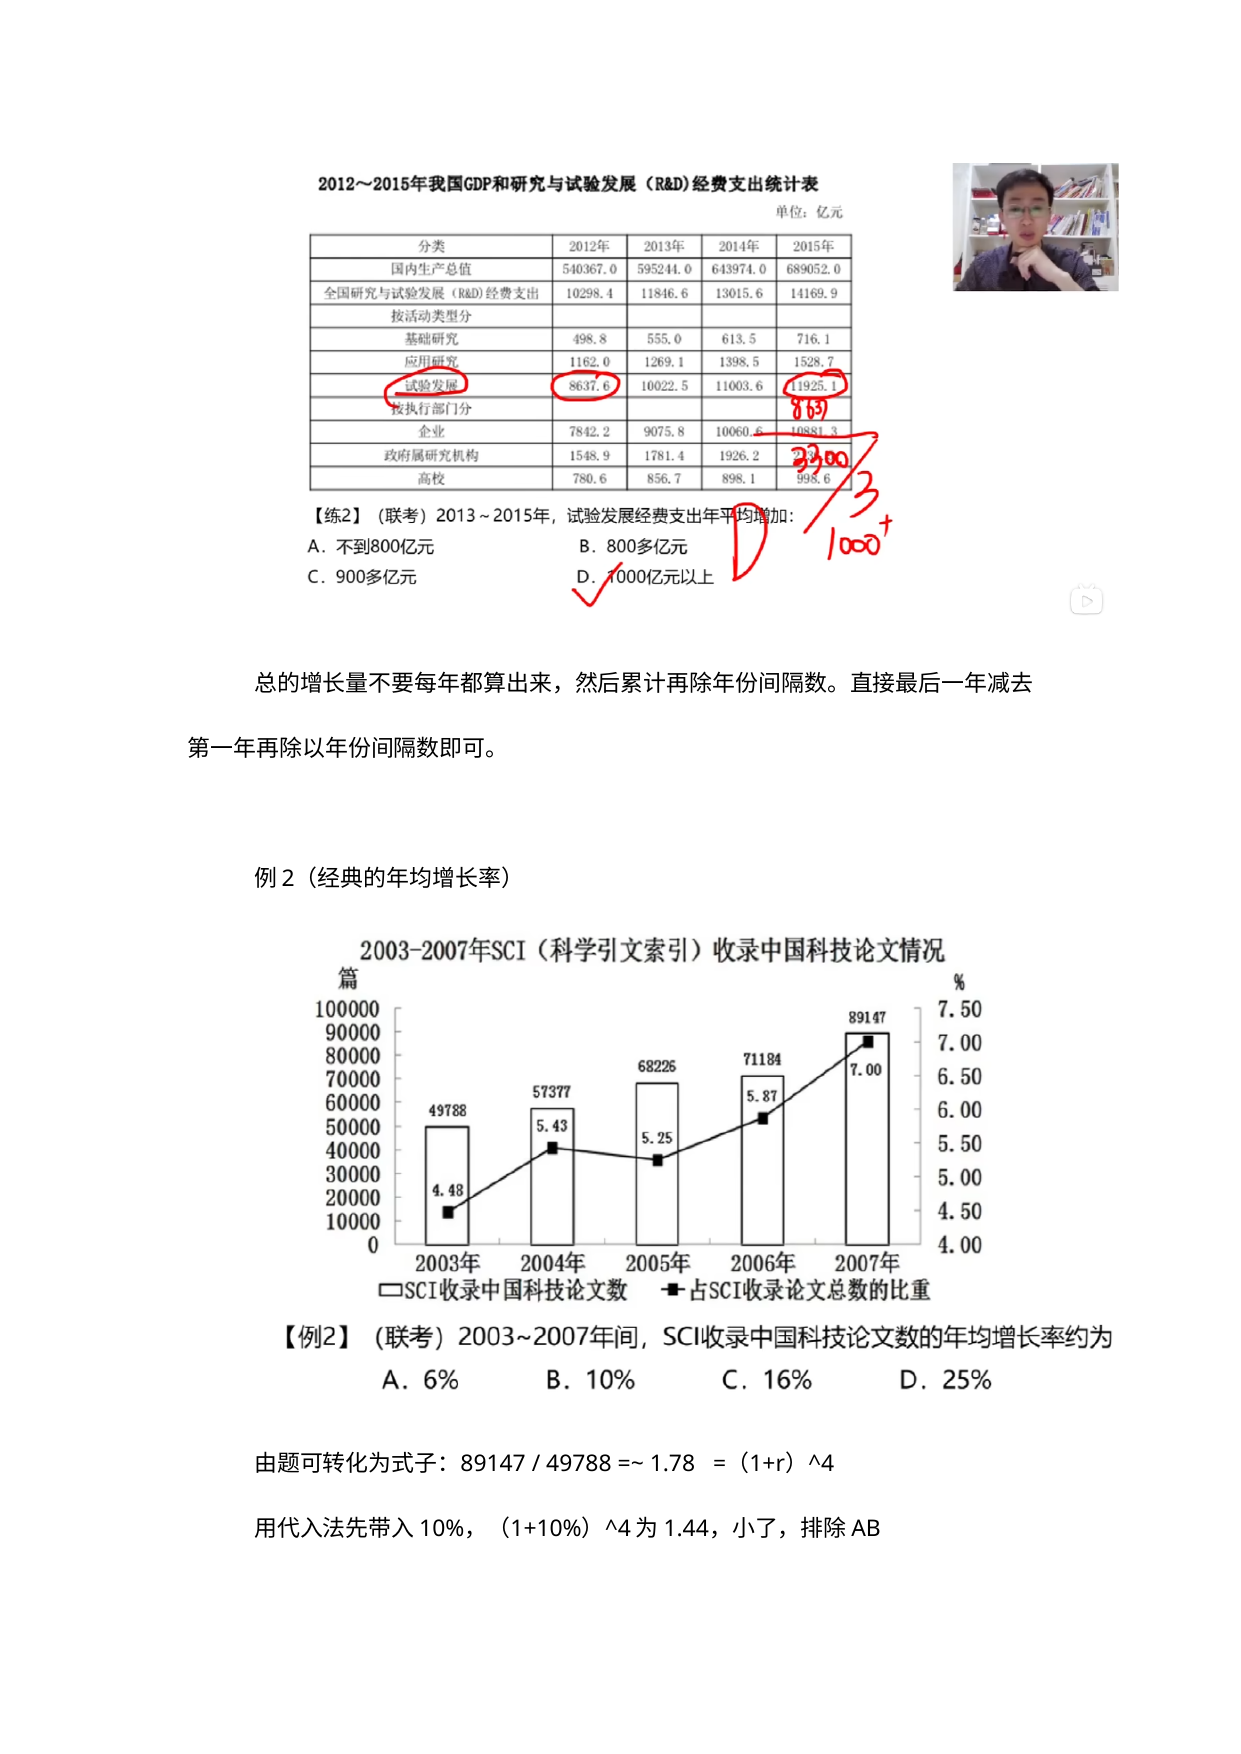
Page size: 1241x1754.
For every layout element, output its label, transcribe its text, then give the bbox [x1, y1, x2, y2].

picture [253, 163, 1119, 648]
list 总的增长量不要每年都算出来，然后累计再除年份间隔数。直接最后一年减去第一年再除以年份间隔数即可。 [187, 649, 1053, 779]
list 例2（经典的年均增长率） [187, 844, 1053, 909]
list 由题可转化为式子：89147 / 49788 =~ 1.78 =（1+r）^4 [187, 1429, 1053, 1494]
list 用代入法先带入10%，（1+10%）^4为 1.44，小了，排除AB [187, 1494, 1053, 1559]
picture [253, 914, 1119, 1425]
